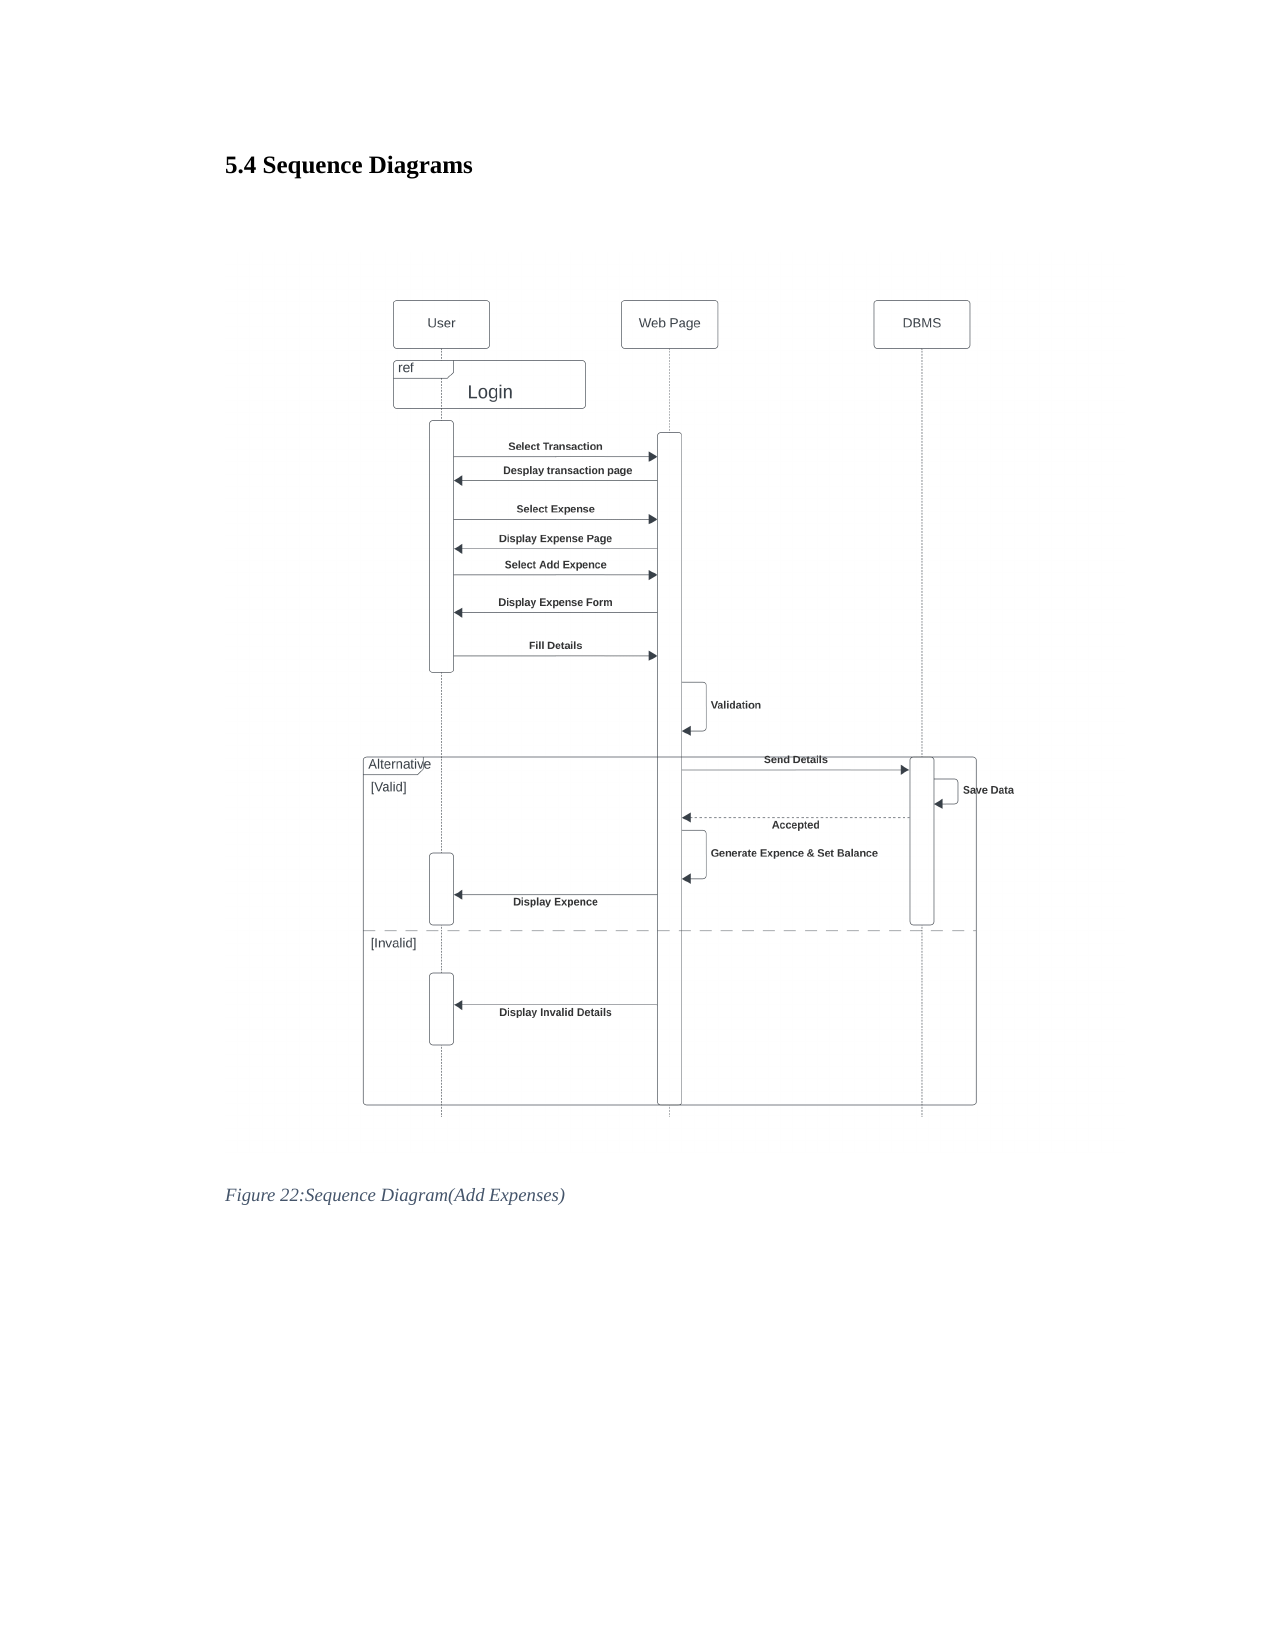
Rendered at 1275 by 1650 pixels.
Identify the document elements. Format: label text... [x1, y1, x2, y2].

subtitle 5.4 Sequence Diagrams [225, 150, 1125, 179]
picture [225, 252, 1125, 1153]
